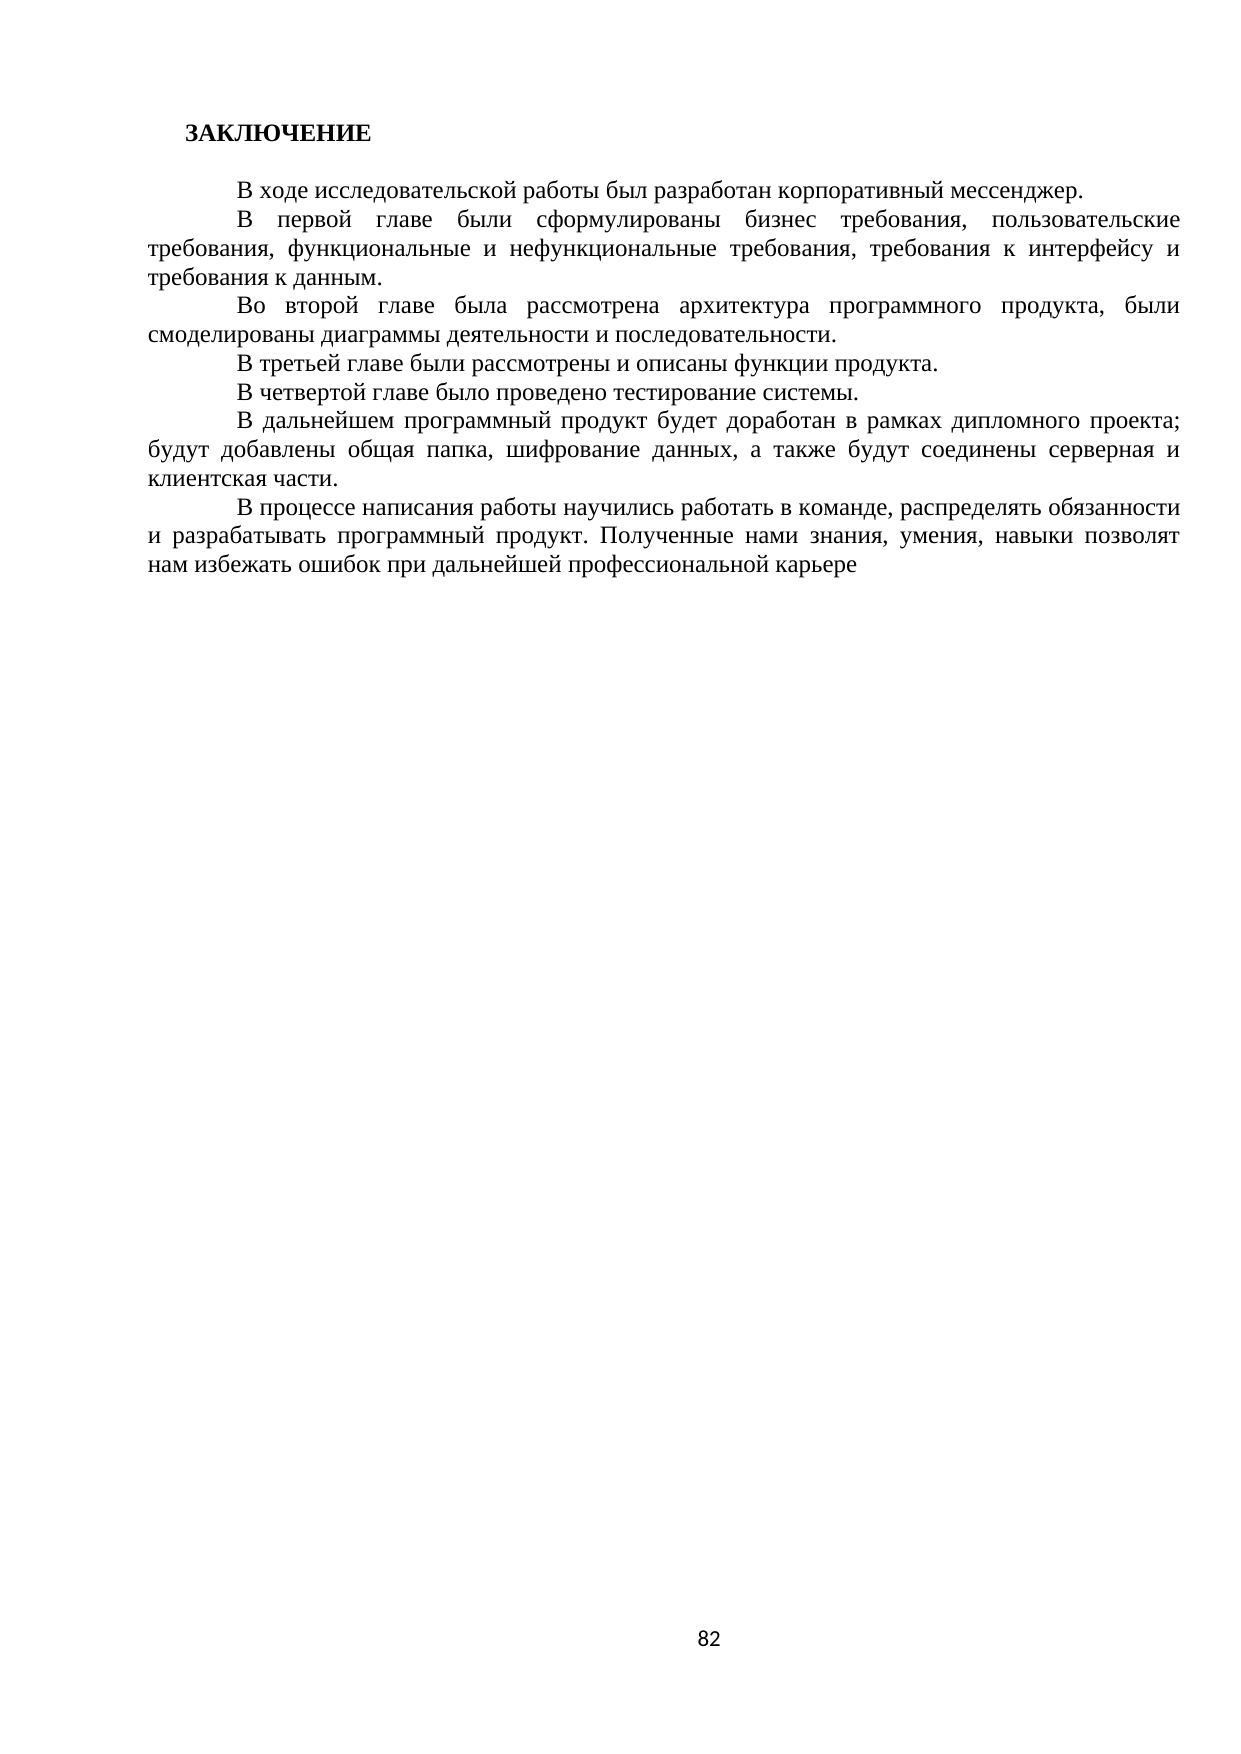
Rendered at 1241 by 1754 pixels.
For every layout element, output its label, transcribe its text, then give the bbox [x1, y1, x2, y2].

text В третьей главе были рассмотрены и описаны функции продукта. [148, 348, 1181, 377]
text Во второй главе была рассмотрена архитектура программного продукта, были смоделированы диаграммы деятельности и последовательности. [148, 291, 1181, 348]
text ЗАКЛЮЧЕНИЕ [185, 118, 1181, 147]
text В ходе исследовательской работы был разработан корпоративный мессенджер. [148, 176, 1181, 204]
text В дальнейшем программный продукт будет доработан в рамках дипломного проекта; будут добавлены общая папка, шифрование данных, а также будут соединены серверная и клиентская части. [148, 406, 1181, 492]
text В четвертой главе было проведено тестирование системы. [148, 377, 1181, 406]
text В первой главе были сформулированы бизнес требования, пользовательские требования, функциональные и нефункциональные требования, требования к интерфейсу и требования к данным. [148, 204, 1181, 291]
text В процессе написания работы научились работать в команде, распределять обязанности и разрабатывать программный продукт. Полученные нами знания, умения, навыки позволят нам избежать ошибок при дальнейшей профессиональной карьере [148, 492, 1181, 578]
